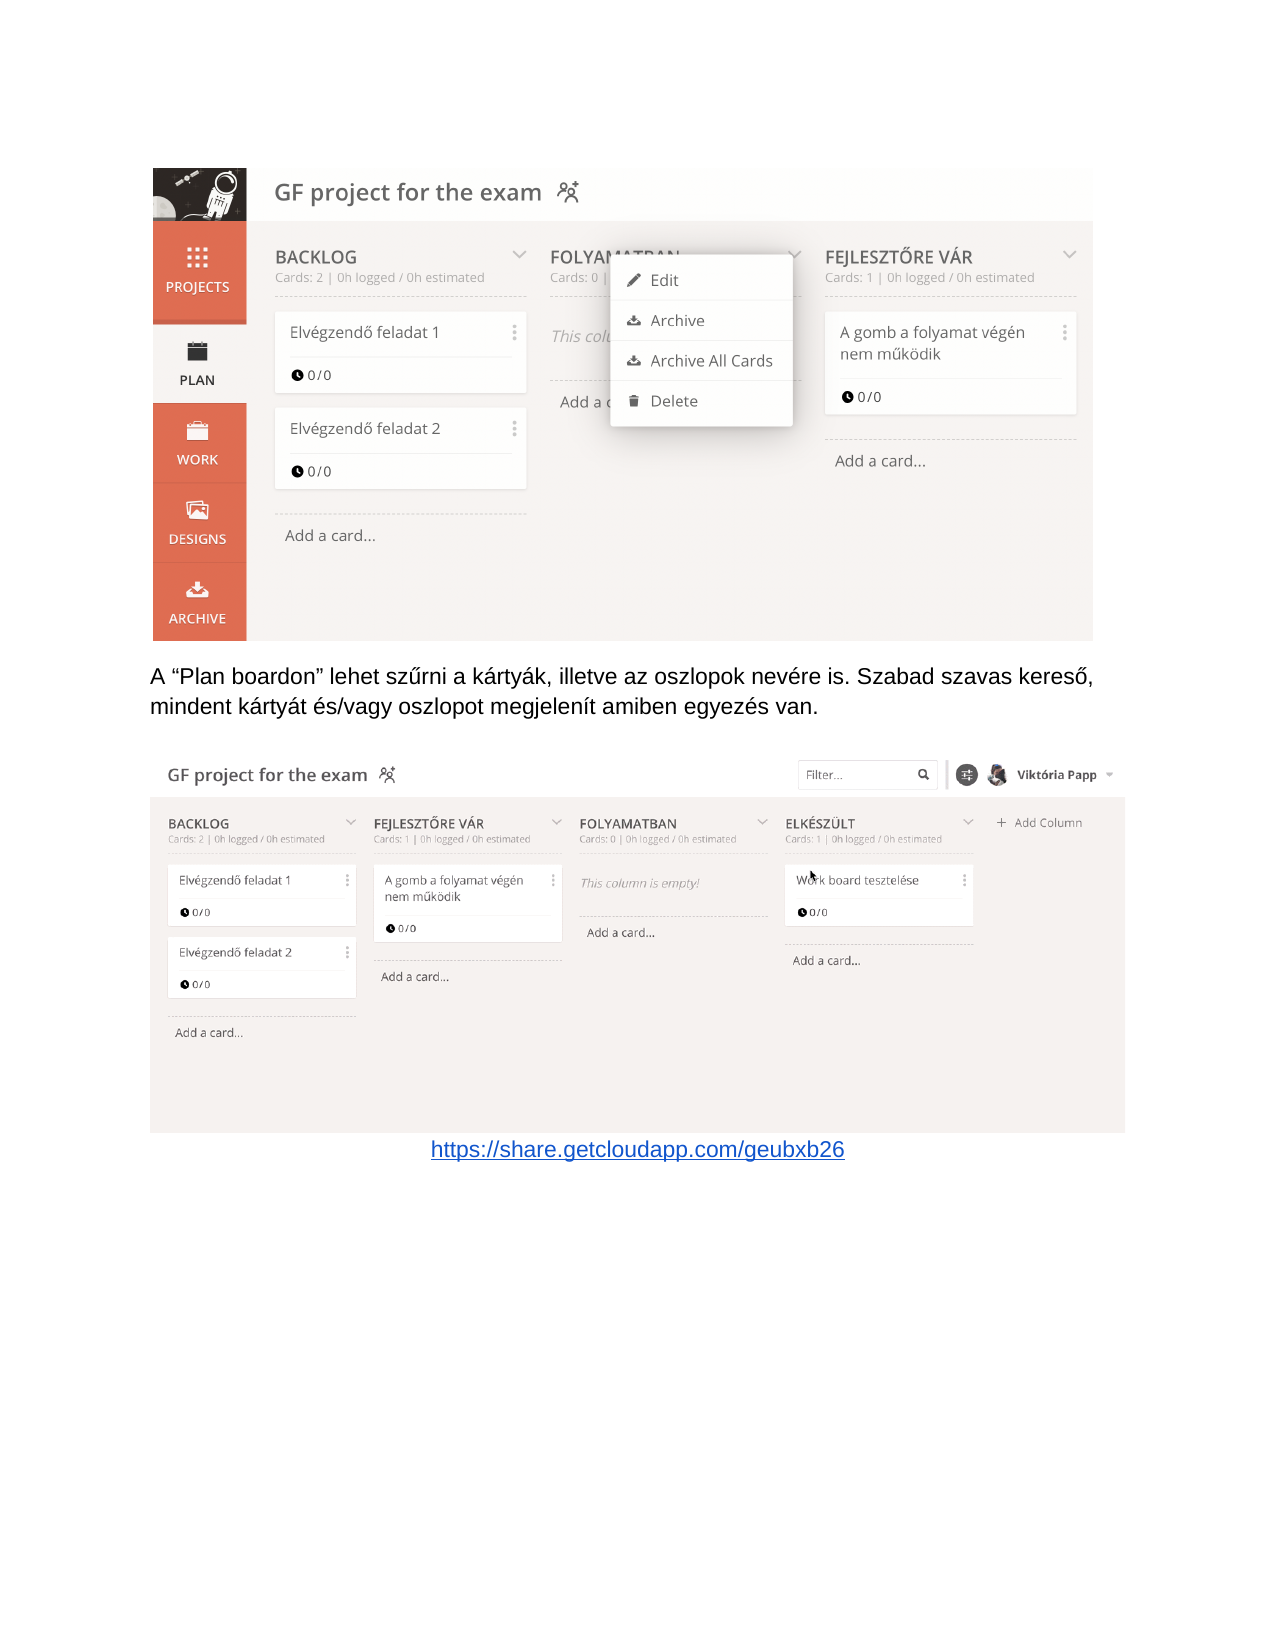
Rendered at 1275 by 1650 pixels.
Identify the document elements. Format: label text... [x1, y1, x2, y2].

text https://share.getcloudapp.com/geubxb26 [150, 1136, 1125, 1163]
text A “Plan boardon” lehet szűrni a kártyák, illetve az oszlopok nevére is. Szabad szavas kereső, mindent kártyát és/vagy oszlopot megjelenít amiben egyezés van. [150, 361, 1125, 719]
picture [153, 168, 1093, 641]
picture [150, 753, 1125, 1133]
